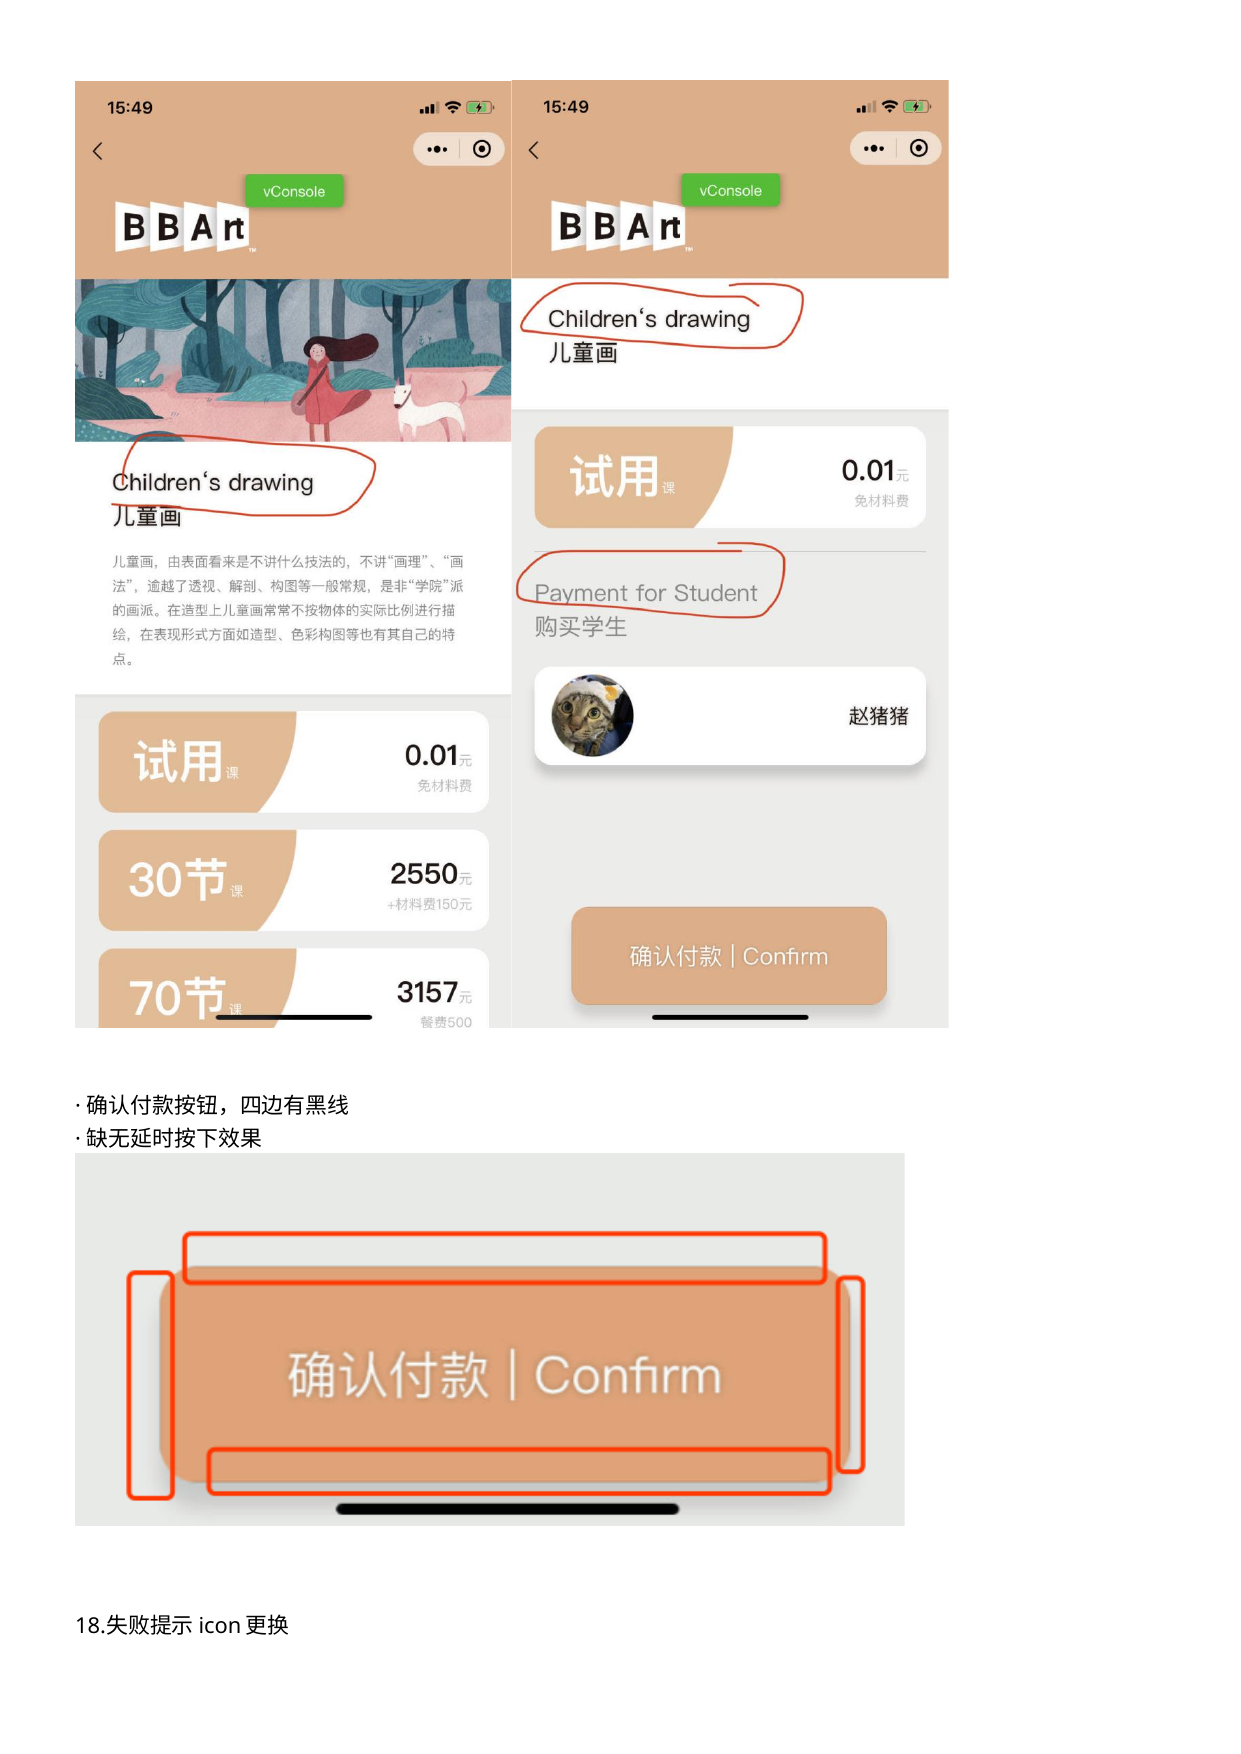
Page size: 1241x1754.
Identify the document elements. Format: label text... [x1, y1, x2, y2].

list 失败提示 icon更换 [75, 1608, 1165, 1641]
list · 确认付款按钮，四边有黑线 [75, 1088, 1165, 1121]
list · 缺无延时按下效果 [75, 1121, 1165, 1153]
picture [75, 1153, 905, 1526]
picture [75, 80, 949, 1028]
